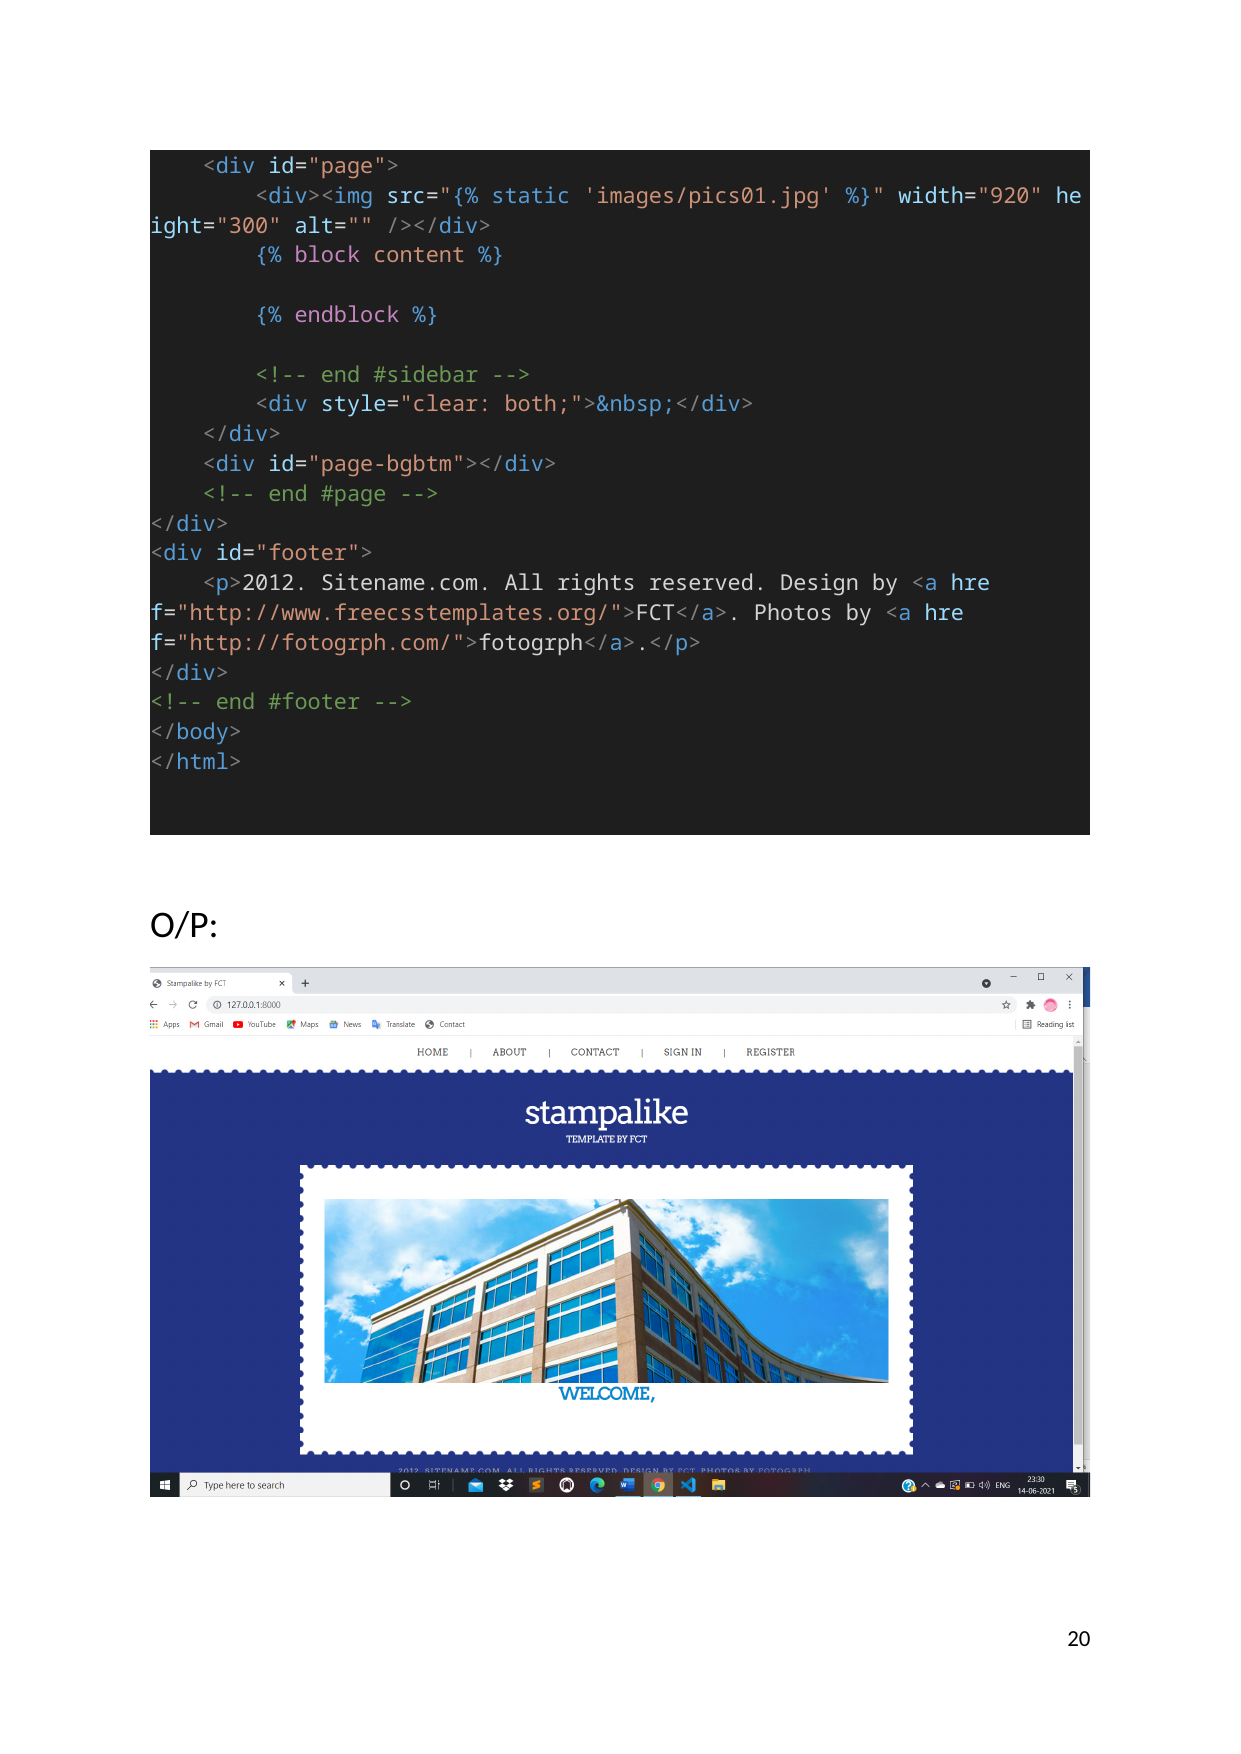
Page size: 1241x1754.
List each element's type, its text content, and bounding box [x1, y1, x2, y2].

text </html> [150, 746, 1090, 776]
text </div> [150, 418, 1090, 448]
text </body> [150, 716, 1090, 746]
text <!-- end #page --> [150, 478, 1090, 507]
text <div id="page-bgbtm"></div> [150, 448, 1090, 478]
text {% block content %} [150, 239, 1090, 269]
text </div> [150, 507, 1090, 537]
text <div><img src="{% static 'images/pics01.jpg' %}" width="920" height="300" alt="" /></div> [150, 180, 1090, 239]
text <div style="clear: both;">&nbsp;</div> [150, 388, 1090, 418]
text <div id="page"> [150, 150, 1090, 180]
text <div id="footer"> [150, 537, 1090, 567]
picture [150, 967, 1091, 1497]
text O/P: [150, 901, 1090, 947]
text <!-- end #footer --> [150, 686, 1090, 716]
text <p>2012. Sitename.com. All rights reserved. Design by <a href="http://www.freecsstemplates.org/">FCT</a>. Photos by <a href="http://fotogrph.com/">fotogrph</a>.</p> [150, 567, 1090, 656]
text </div> [150, 656, 1090, 686]
text {% endblock %} [150, 299, 1090, 329]
text <!-- end #sidebar --> [150, 358, 1090, 388]
